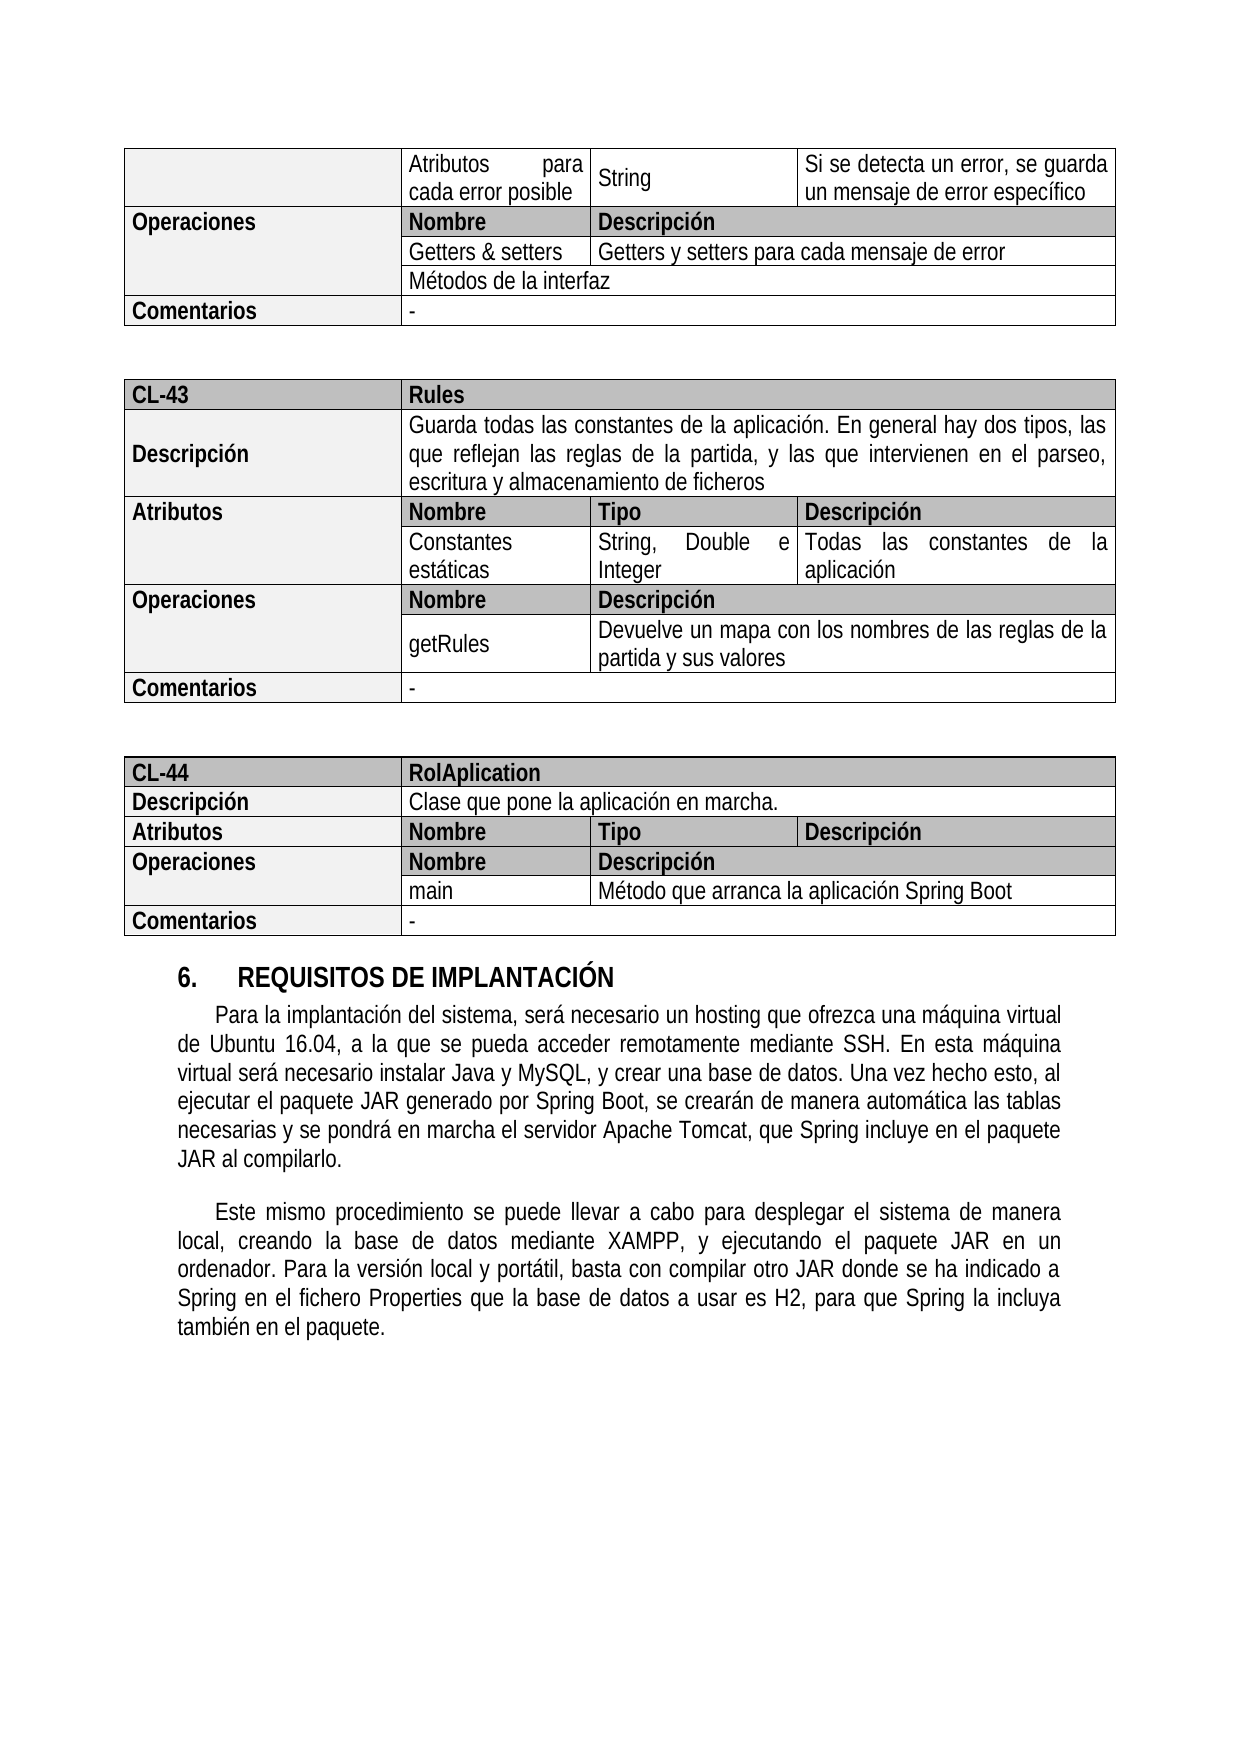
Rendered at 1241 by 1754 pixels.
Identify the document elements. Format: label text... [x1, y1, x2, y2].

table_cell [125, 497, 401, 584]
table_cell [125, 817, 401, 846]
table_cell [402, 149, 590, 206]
subtitle REQUISITOS DE IMPLANTACIÓN [177, 961, 1063, 994]
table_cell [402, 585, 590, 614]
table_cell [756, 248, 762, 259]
text Este mismo procedimiento se puede llevar a cabo para desplegar el sistema de manera local, creando la base de datos mediante XAMPP, y ejecutando el paquete JAR en un ordenador. Para la versión local y portátil, basta con compilar otro JAR donde se ha indicado a Spring en el fichero Properties que la base de datos a usar es H2, para que Spring la incluya también en el paquete. [177, 1197, 1063, 1340]
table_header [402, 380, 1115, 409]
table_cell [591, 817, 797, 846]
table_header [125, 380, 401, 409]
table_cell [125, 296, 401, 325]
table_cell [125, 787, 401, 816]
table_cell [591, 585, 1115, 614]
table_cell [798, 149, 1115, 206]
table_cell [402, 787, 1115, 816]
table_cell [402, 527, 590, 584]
text Para la implantación del sistema, será necesario un hosting que ofrezca una máquina virtual de Ubuntu 16.04, a la que se pueda acceder remotamente mediante SSH. En esta máquina virtual será necesario instalar Java y MySQL, y crear una base de datos. Una vez hecho esto, al ejecutar el paquete JAR generado por Spring Boot, se crearán de manera automática las tablas necesarias y se pondrá en marcha el servidor Apache Tomcat, que Spring incluye en el paquete JAR al compilarlo. [177, 1000, 1063, 1172]
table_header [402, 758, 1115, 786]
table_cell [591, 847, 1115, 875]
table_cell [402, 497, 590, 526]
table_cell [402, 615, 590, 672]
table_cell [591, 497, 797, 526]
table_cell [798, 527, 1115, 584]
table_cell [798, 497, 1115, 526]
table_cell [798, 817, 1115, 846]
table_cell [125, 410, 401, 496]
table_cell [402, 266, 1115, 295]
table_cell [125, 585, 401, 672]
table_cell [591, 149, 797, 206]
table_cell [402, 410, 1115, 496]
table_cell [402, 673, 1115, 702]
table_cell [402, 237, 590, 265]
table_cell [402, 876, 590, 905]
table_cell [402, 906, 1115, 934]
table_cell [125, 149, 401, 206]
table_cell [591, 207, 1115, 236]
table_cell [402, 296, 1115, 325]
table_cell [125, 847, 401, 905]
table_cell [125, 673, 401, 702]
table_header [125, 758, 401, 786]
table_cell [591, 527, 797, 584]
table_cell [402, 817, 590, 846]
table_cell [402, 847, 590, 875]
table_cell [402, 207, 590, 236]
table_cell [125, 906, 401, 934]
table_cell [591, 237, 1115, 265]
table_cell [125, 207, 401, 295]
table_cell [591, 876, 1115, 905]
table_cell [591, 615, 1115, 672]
